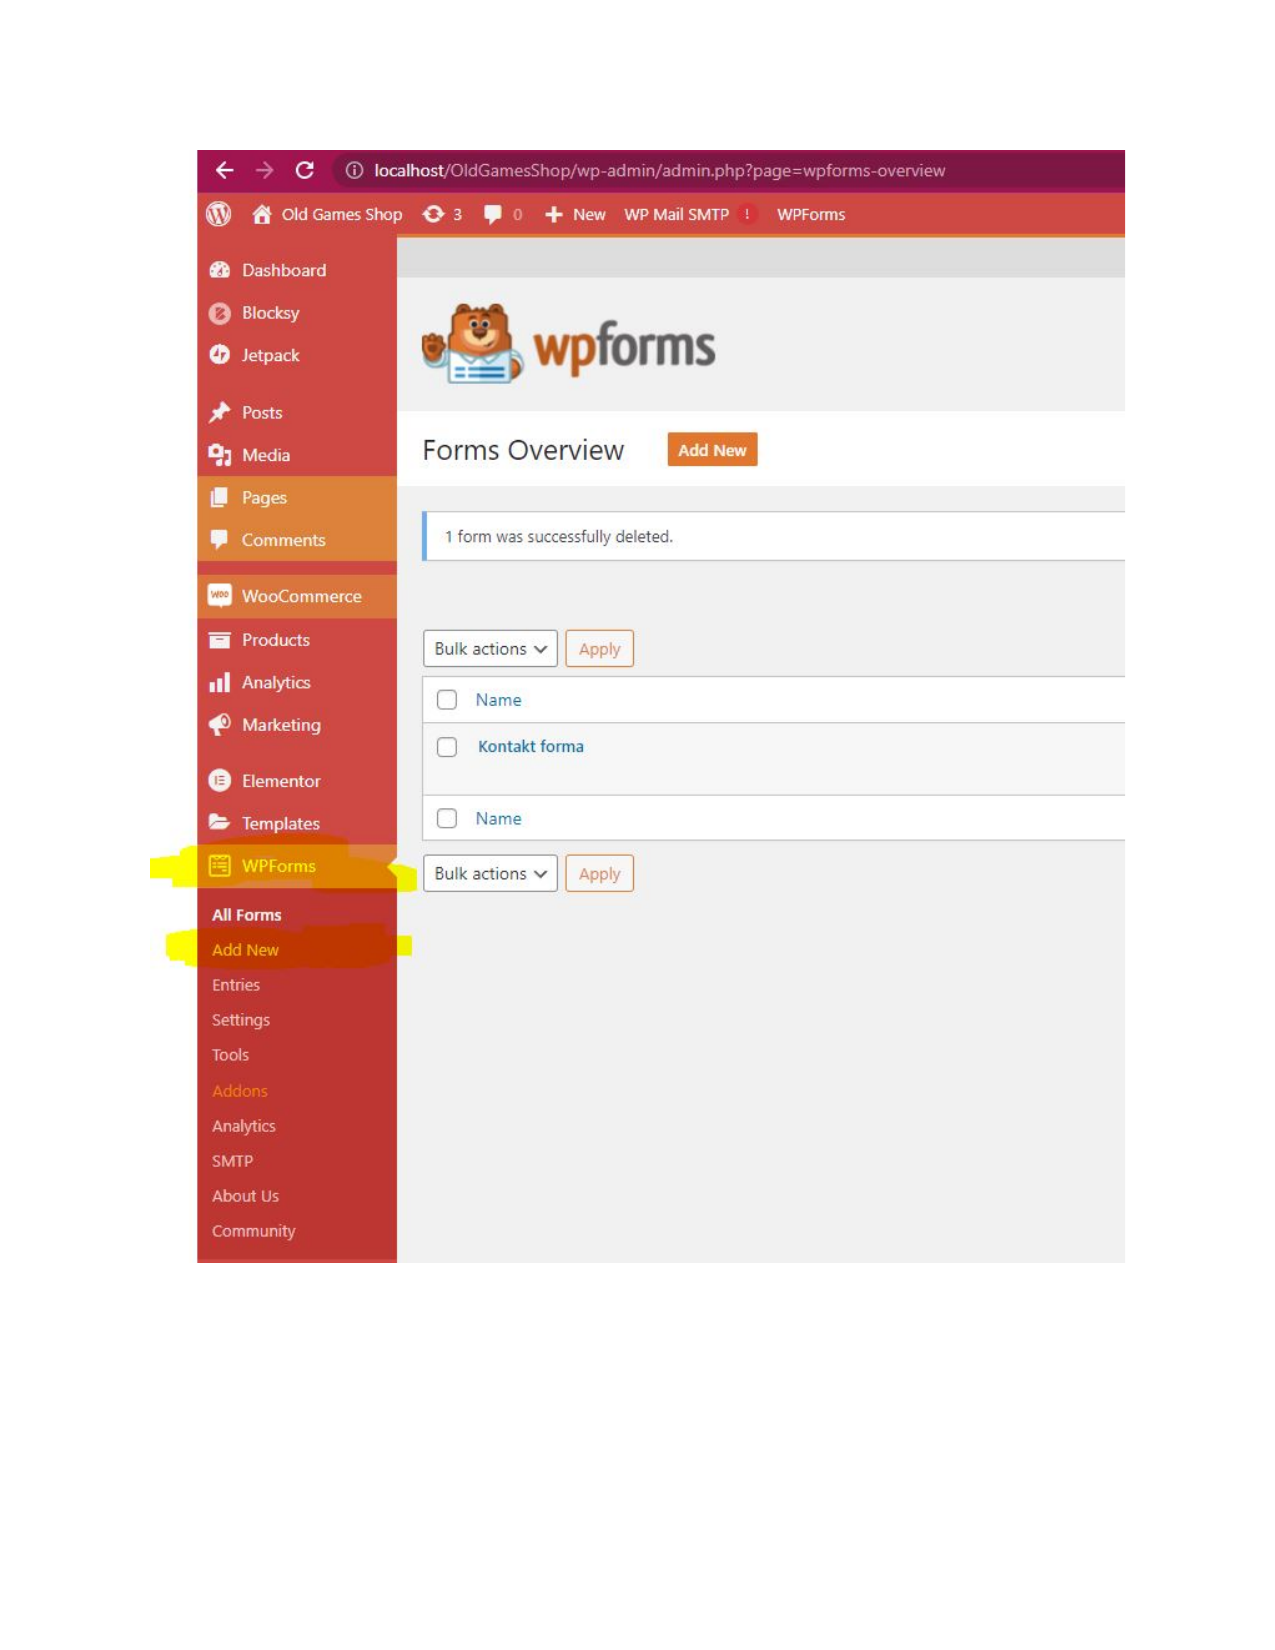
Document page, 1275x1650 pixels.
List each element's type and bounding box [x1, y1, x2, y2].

picture [150, 150, 1125, 1263]
